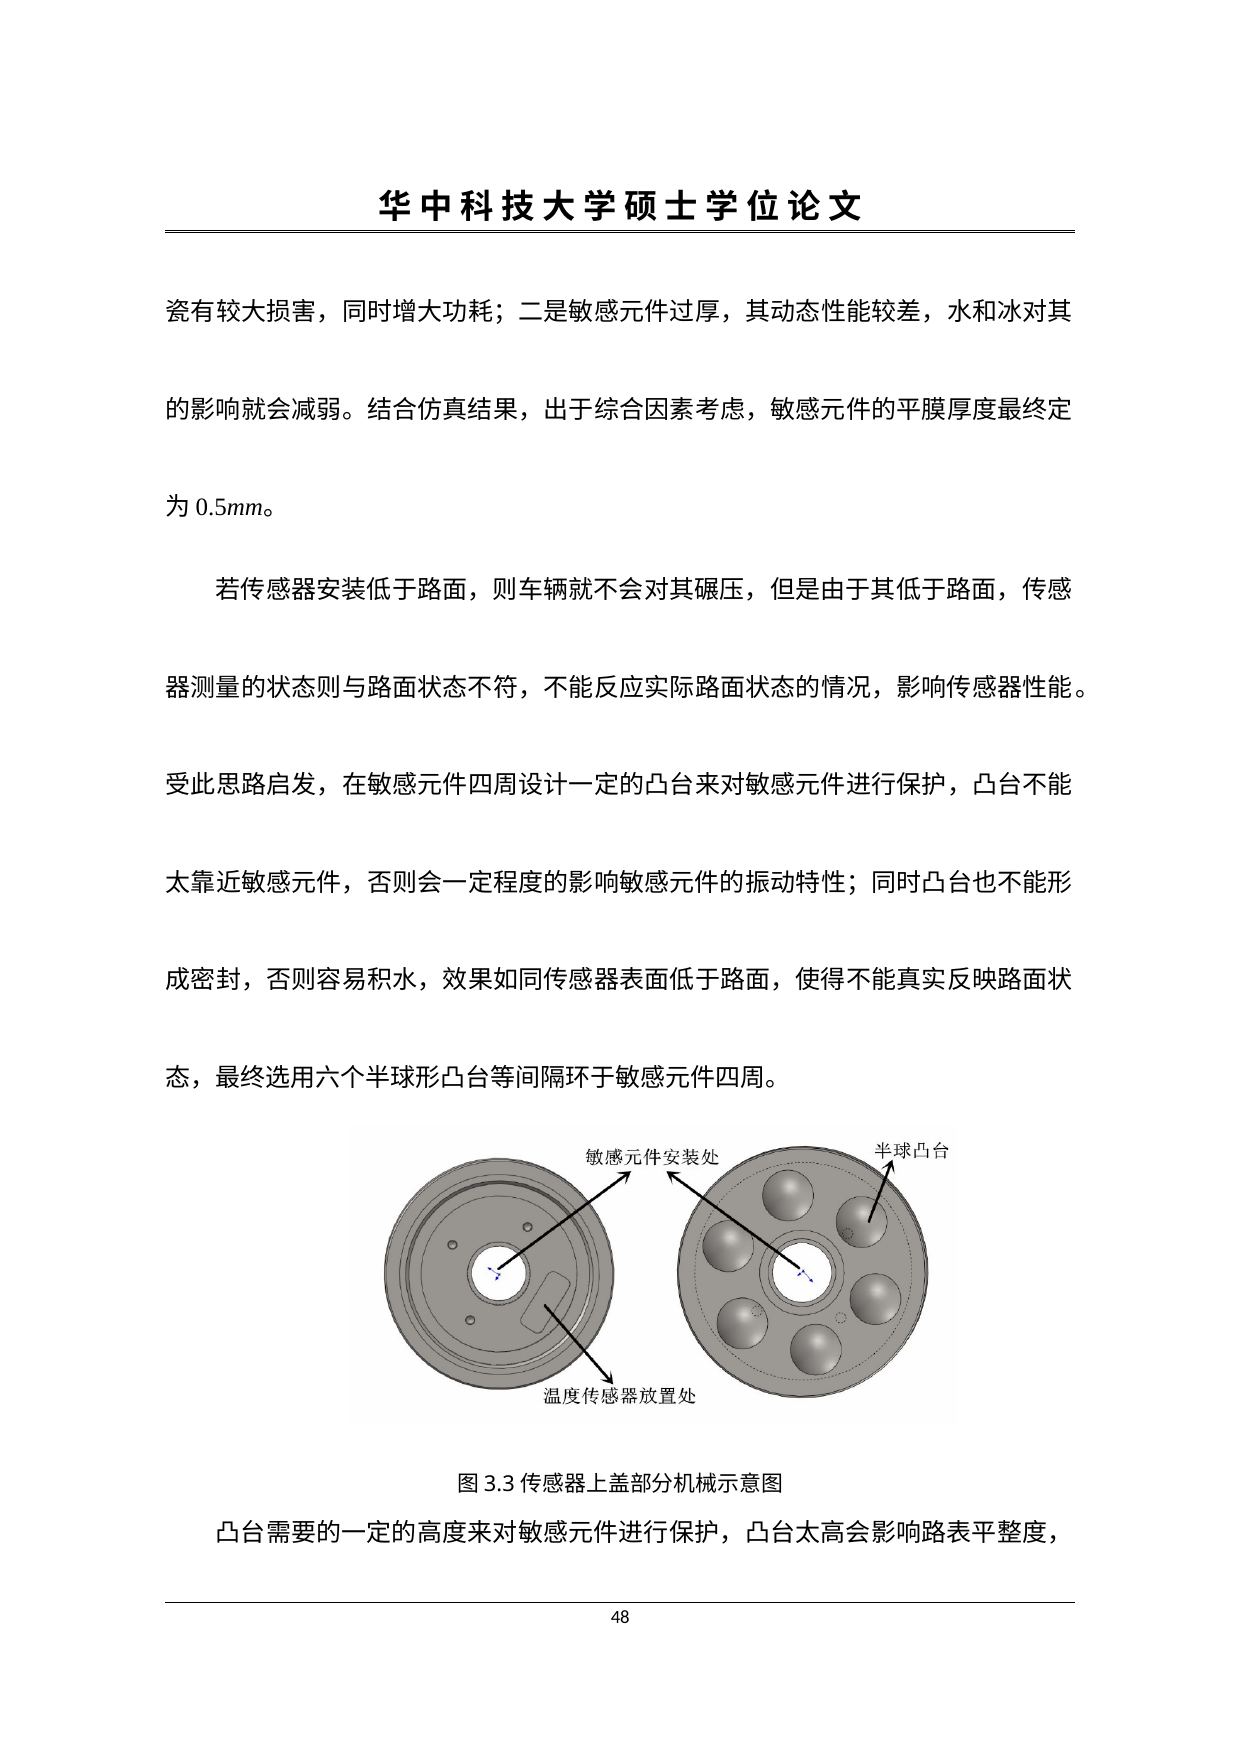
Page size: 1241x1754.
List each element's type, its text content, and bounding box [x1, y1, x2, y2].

text 图3.3 传感器上盖部分机械示意图 [165, 1465, 1075, 1498]
text 若传感器安装低于路面，则车辆就不会对其碾压，但是由于其低于路面，传感器测量的状态则与路面状态不符，不能反应实际路面状态的情况，影响传感器性能。受此思路启发，在敏感元件四周设计一定的凸台来对敏感元件进行保护，凸台不能太靠近敏感元件，否则会一定程度的影响敏感元件的振动特性；同时凸台也不能形成密封，否则容易积水，效果如同传感器表面低于路面，使得不能真实反映路面状态，最终选用六个半球形凸台等间隔环于敏感元件四周。 [165, 555, 1075, 1108]
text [165, 277, 1075, 537]
picture [350, 1126, 958, 1424]
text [165, 1498, 1075, 1563]
